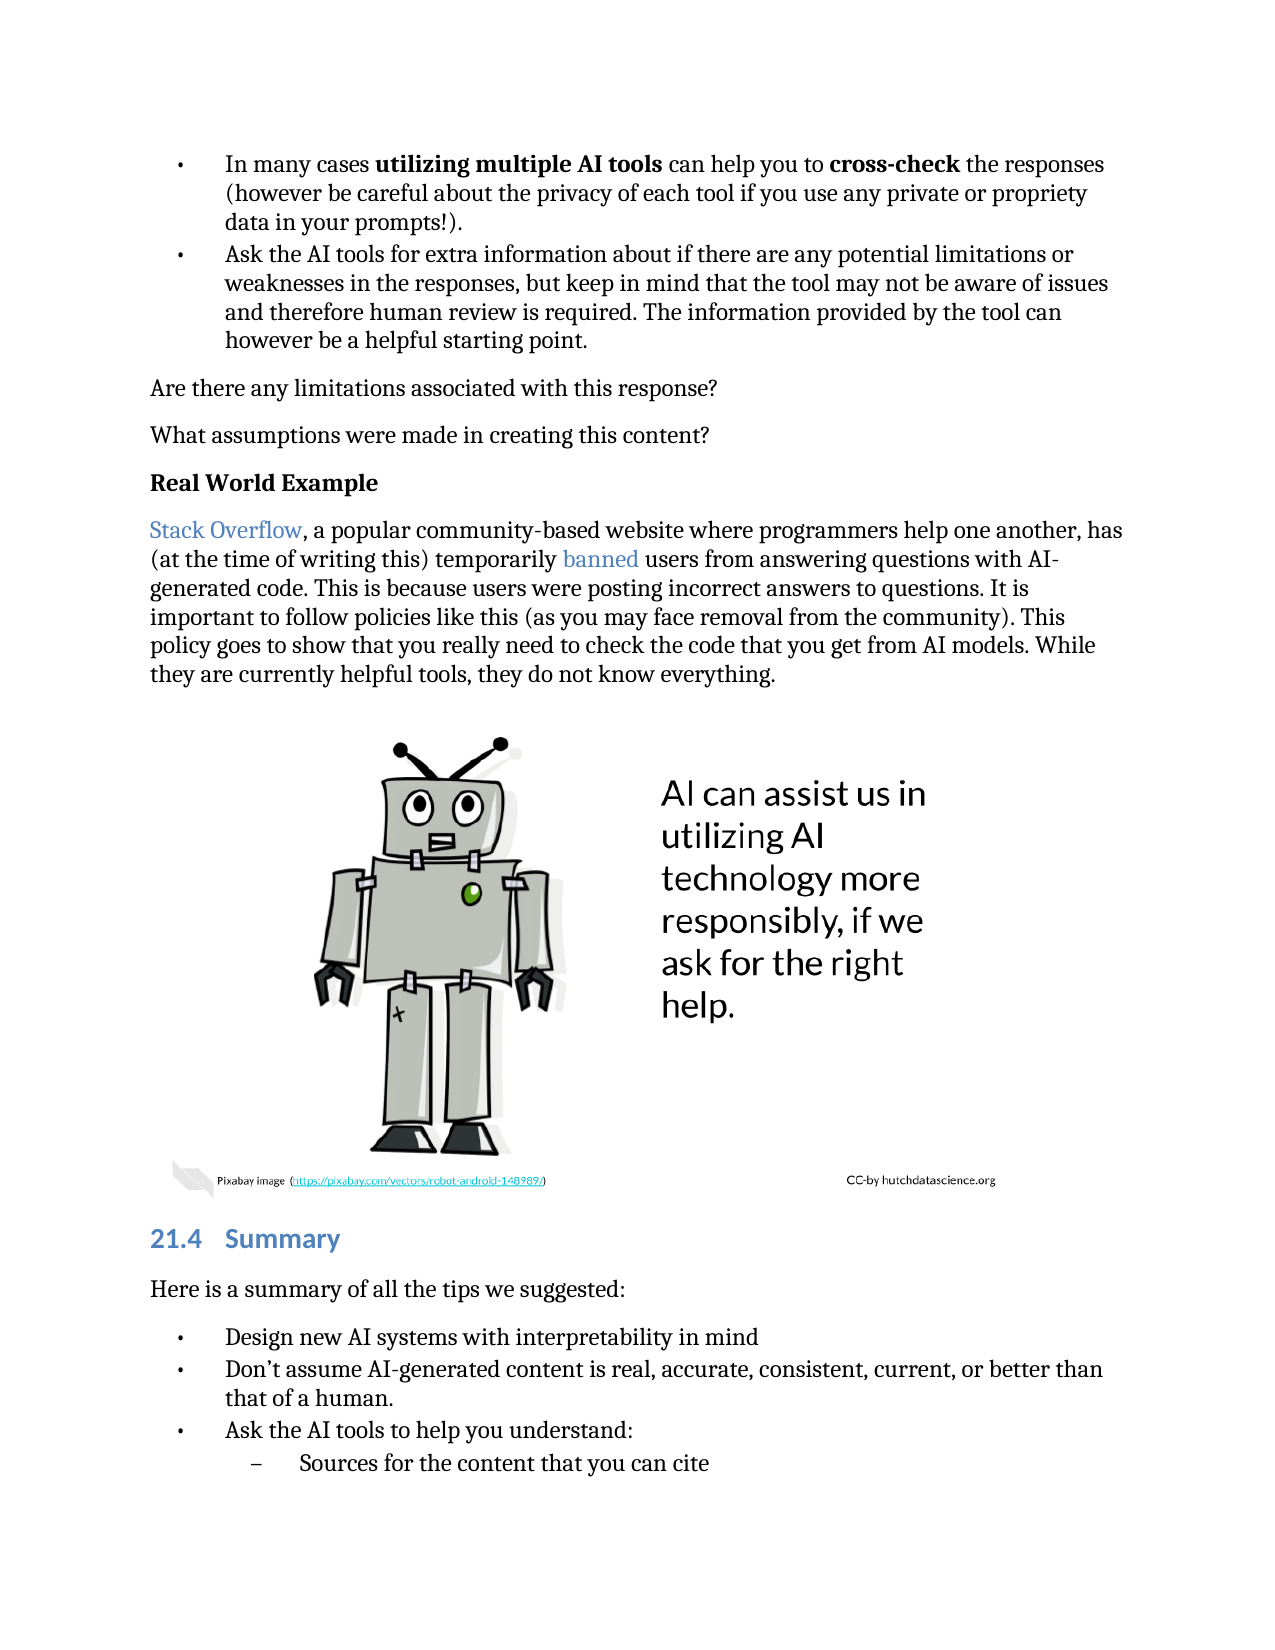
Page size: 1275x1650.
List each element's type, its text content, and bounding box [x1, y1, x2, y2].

text Real World Example [150, 469, 1125, 497]
subtitle 21.4 Summary [150, 1221, 1125, 1256]
text Stack Overflow, a popular community-based website where programmers help one another, has (at the time of writing this) temporarily banned users from answering questions with AI-generated code. This is because users were posting incorrect answers to questions. It is important to follow policies like this (as you may face removal from the community). This policy goes to show that you really need to check the code that you get from AI models. While they are currently helpful tools, they do not know everything. [150, 516, 1125, 689]
list Ask the AI tools for extra information about if there are any potential limitations or weaknesses in the responses, but keep in mind that the tool may not be aware of issues and therefore human review is required. The information provided by the tool can however be a helpful starting point. [175, 240, 1125, 355]
text Here is a summary of all the tips we suggested: [150, 1275, 1125, 1304]
list In many cases utilizing multiple AI tools can help you to cross-check the responses (however be careful about the privacy of each tool if you use any private or propriety data in your prompts!). [175, 150, 1125, 236]
list Sources for the content that you can cite [250, 1449, 1125, 1477]
text Are there any limitations associated with this response? [150, 374, 1125, 402]
list Don’t assume AI-generated content is real, accurate, consistent, current, or better than that of a human. [175, 1355, 1125, 1412]
list Design new AI systems with interpretability in mind [175, 1322, 1125, 1351]
list Ask the AI tools to help you understand: [175, 1416, 1125, 1445]
picture [168, 707, 1044, 1200]
text What assumptions were made in creating this content? [150, 421, 1125, 450]
